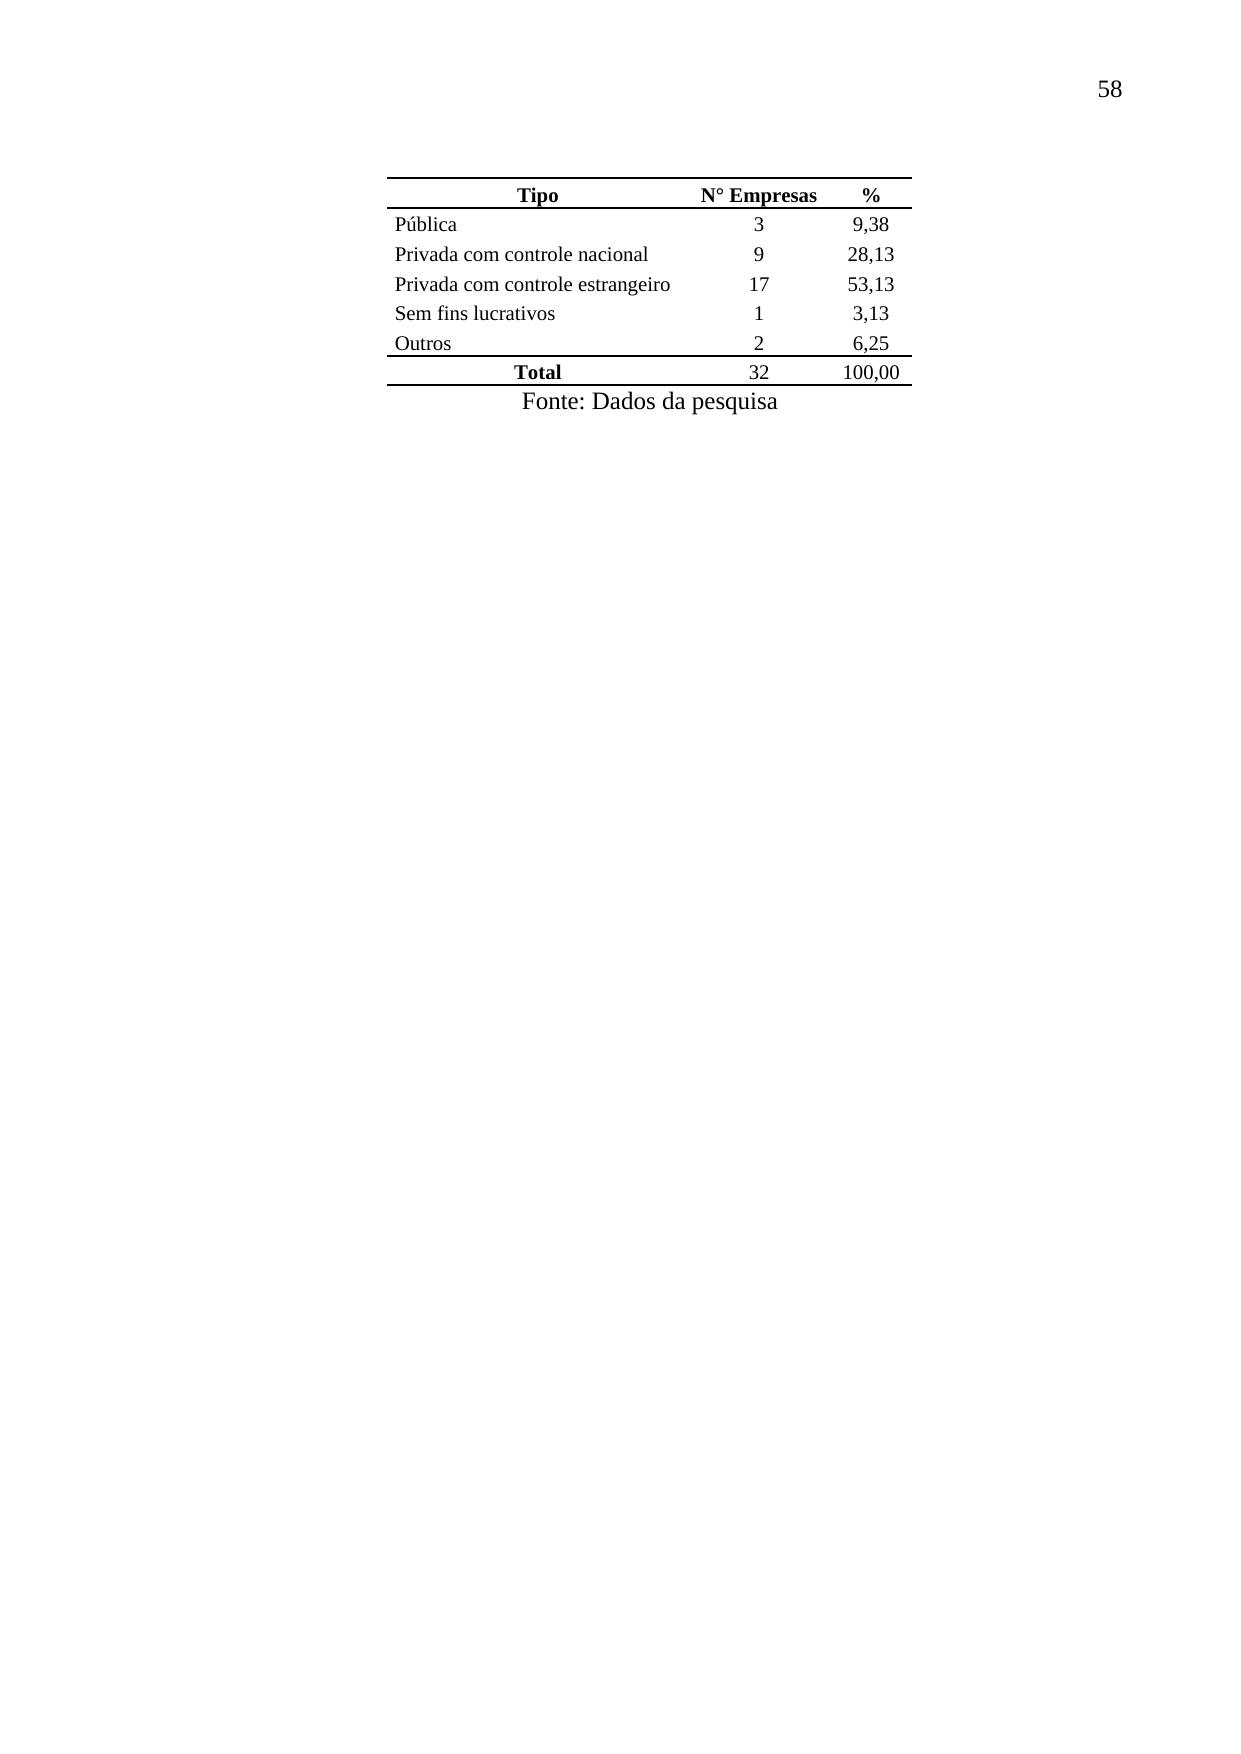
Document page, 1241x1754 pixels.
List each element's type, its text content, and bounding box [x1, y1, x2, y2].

table_cell Tipo [387, 179, 688, 207]
table_cell 28,13 [830, 236, 912, 266]
table_cell 1 [688, 296, 830, 325]
table_cell 100,00 [830, 357, 912, 384]
table_cell 53,13 [830, 266, 912, 296]
table_cell Privada com controle nacional [387, 236, 688, 266]
table_cell 6,25 [830, 325, 912, 355]
table_cell Pública [387, 209, 688, 236]
table_cell N° Empresas [688, 179, 830, 207]
table_cell 3 [688, 209, 830, 236]
table_cell % [830, 179, 912, 207]
table_cell 3,13 [830, 296, 912, 325]
table_cell 17 [688, 266, 830, 296]
text Fonte: Dados da pesquisa [177, 386, 1122, 415]
table_cell 32 [688, 357, 830, 384]
table_cell Outros [387, 325, 688, 355]
table_cell 9 [688, 236, 830, 266]
table_cell Privada com controle estrangeiro [387, 266, 688, 296]
table_cell 2 [688, 325, 830, 355]
table_cell Sem fins lucrativos [387, 296, 688, 325]
table_cell Total [387, 357, 688, 384]
table_cell 9,38 [830, 209, 912, 236]
